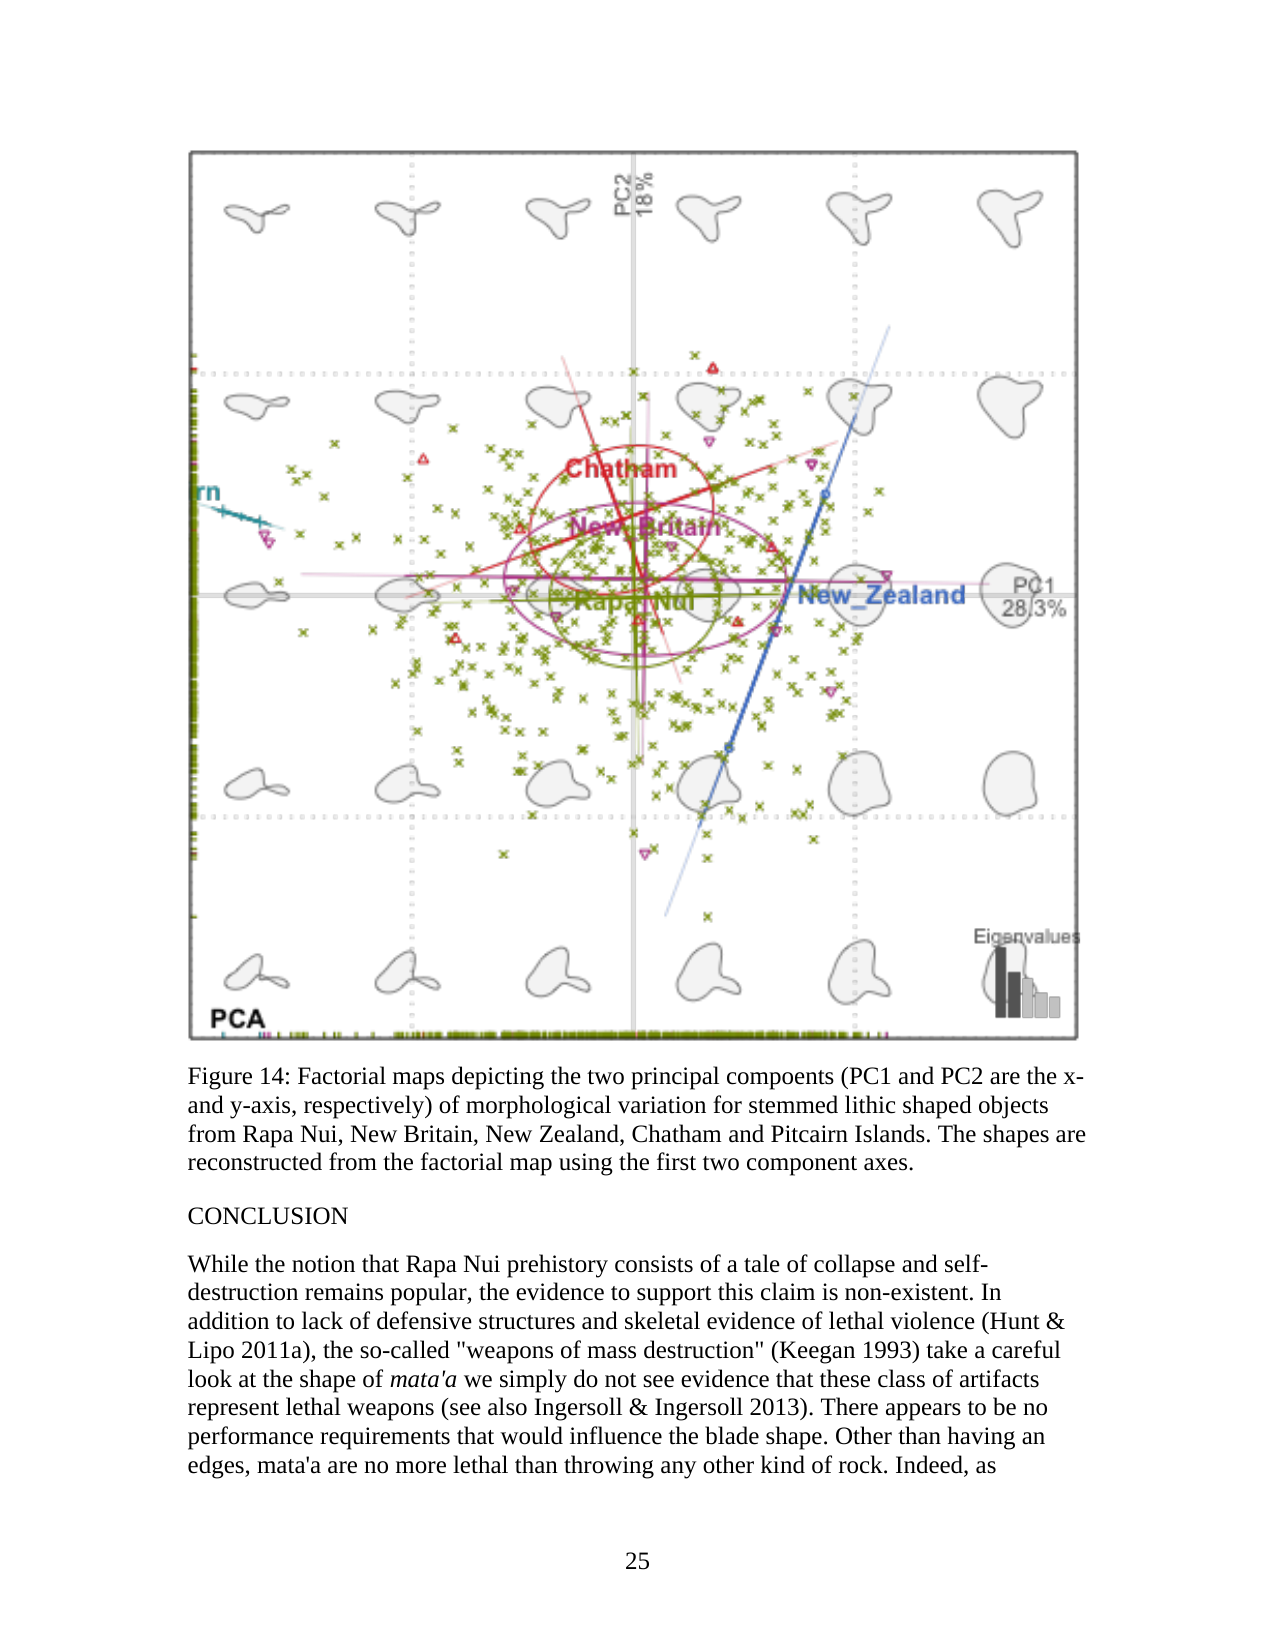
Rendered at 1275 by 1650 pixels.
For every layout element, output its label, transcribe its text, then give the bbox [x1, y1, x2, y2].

text Figure 14: Factorial maps depicting the two principal compoents (PC1 and PC2 are the x- and y-axis, respectively) of morphological variation for stemmed lithic shaped objects from Rapa Nui, New Britain, New Zealand, Chatham and Pitcairn Islands. The shapes are reconstructed from the factorial map using the first two component axes. [187, 1061, 1087, 1176]
picture [187, 150, 1080, 1043]
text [187, 1249, 1087, 1479]
subtitle Conclusion [187, 1201, 1087, 1230]
